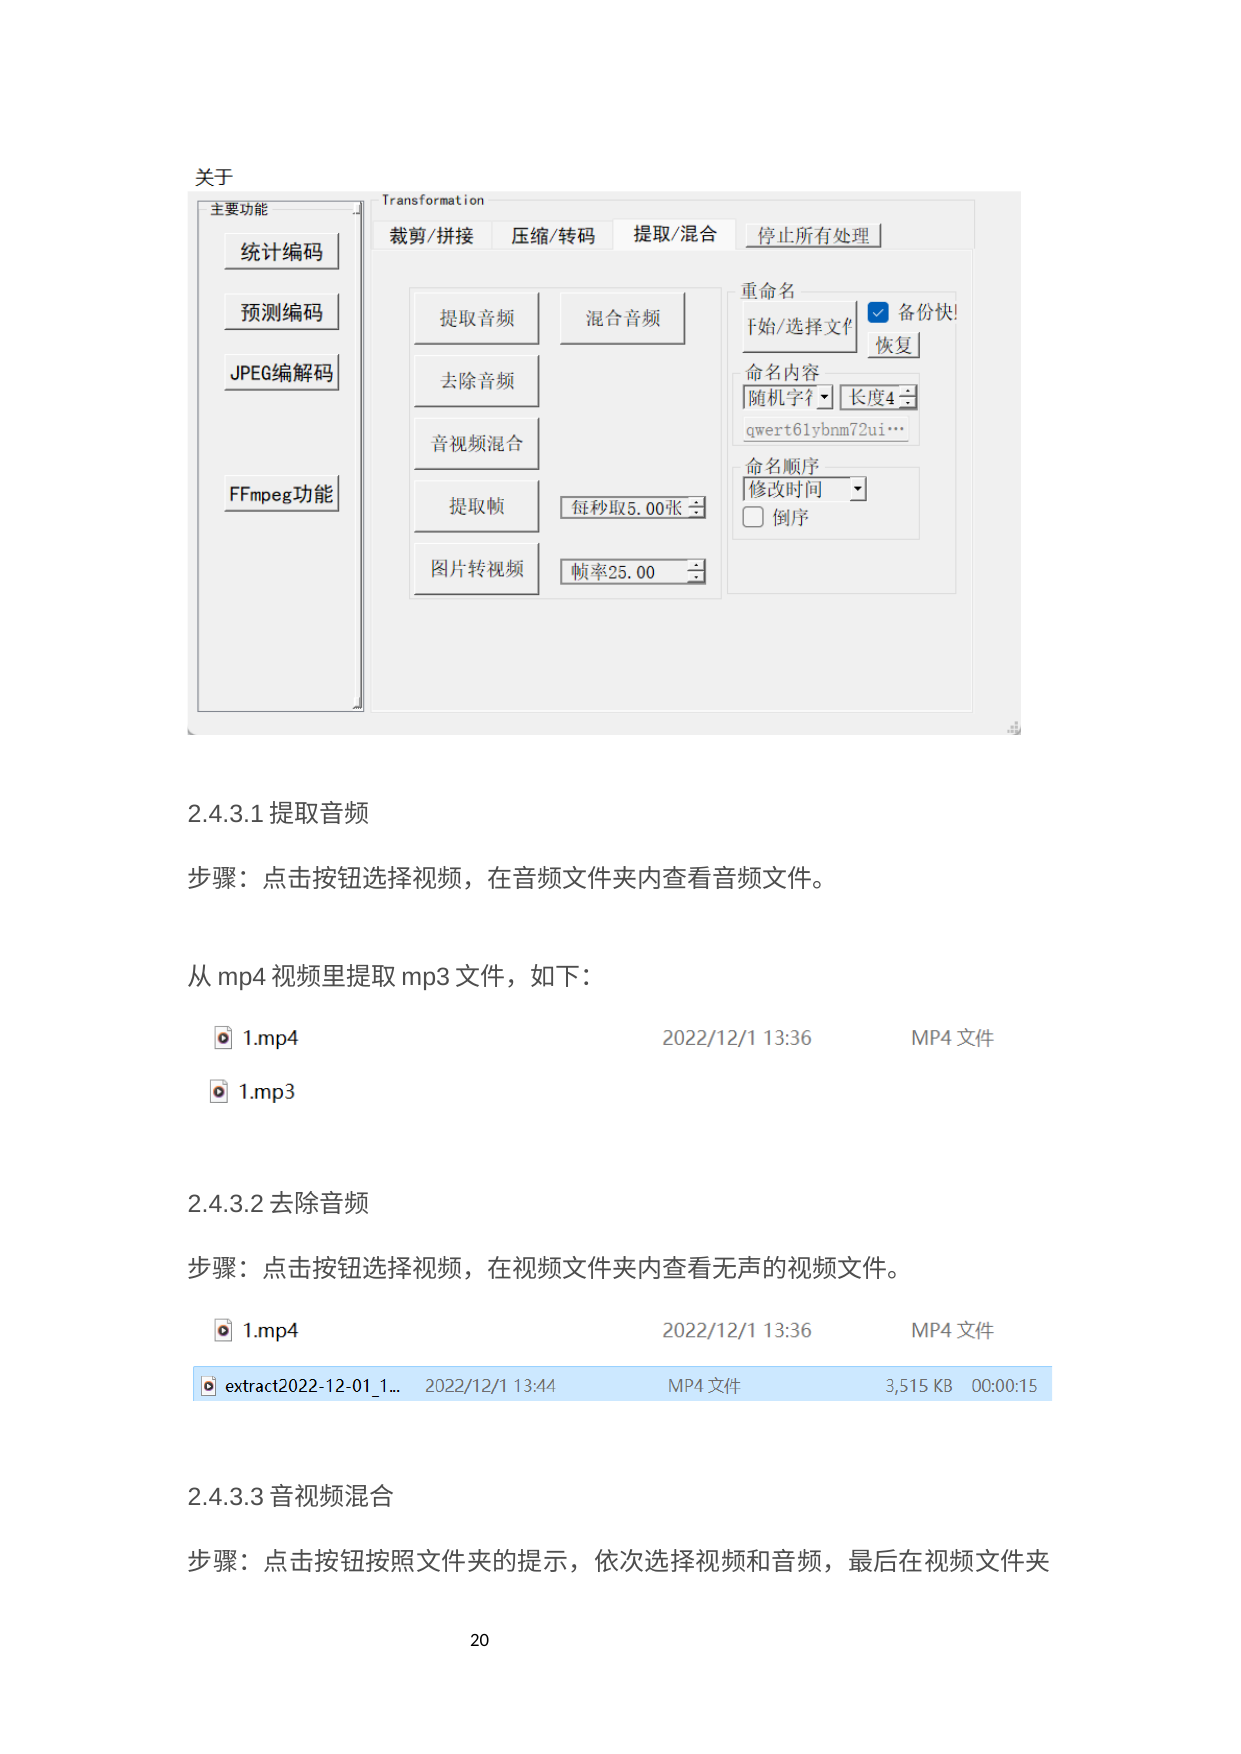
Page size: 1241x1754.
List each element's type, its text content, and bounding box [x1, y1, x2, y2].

picture [187, 162, 1021, 735]
list 步骤：点击按钮选择视频，在音频文件夹内查看音频文件。 [187, 844, 1053, 909]
list 步骤：点击按钮选择视频，在视频文件夹内查看无声的视频文件。 [187, 1234, 1053, 1299]
picture [187, 1007, 1053, 1066]
picture [187, 1299, 1053, 1358]
picture [187, 1072, 987, 1119]
list 从mp4视频里提取mp3文件，如下： [187, 942, 1053, 1007]
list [187, 1527, 1053, 1592]
list 2.4.3.3音视频混合 [187, 1462, 1053, 1527]
list 2.4.3.1提取音频 [187, 779, 1053, 844]
list 2.4.3.2去除音频 [187, 1169, 1053, 1234]
picture [187, 1364, 1053, 1401]
